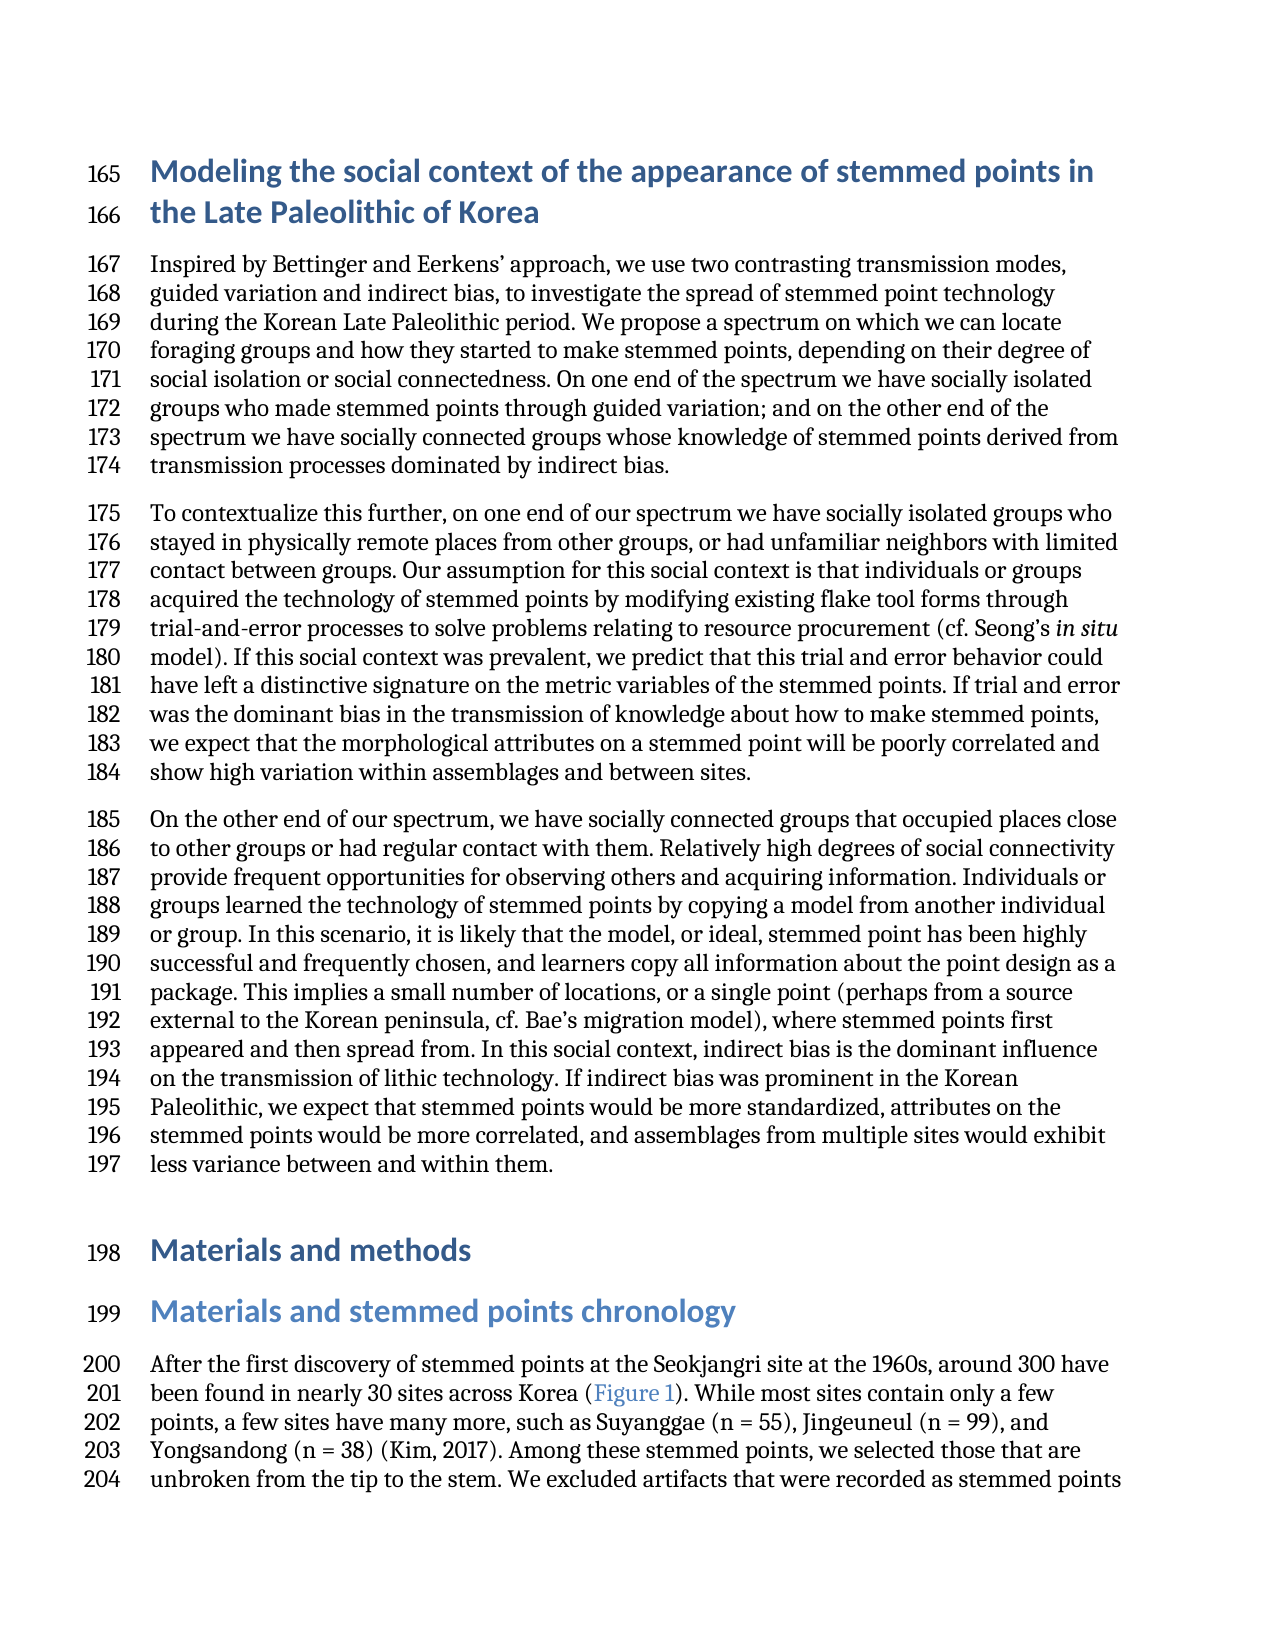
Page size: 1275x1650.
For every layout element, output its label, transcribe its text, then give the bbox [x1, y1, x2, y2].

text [150, 1350, 1125, 1494]
text To contextualize this further, on one end of our spectrum we have socially isolated groups who stayed in physically remote places from other groups, or had unfamiliar neighbors with limited contact between groups. Our assumption for this social context is that individuals or groups acquired the technology of stemmed points by modifying existing flake tool forms through trial-and-error processes to solve problems relating to resource procurement (cf. Seong’s in situ model). If this social context was prevalent, we predict that this trial and error behavior could have left a distinctive signature on the metric variables of the stemmed points. If trial and error was the dominant bias in the transmission of knowledge about how to make stemmed points, we expect that the morphological attributes on a stemmed point will be poorly correlated and show high variation within assemblages and between sites. [150, 499, 1125, 786]
subtitle Materials and methods [150, 1229, 1125, 1270]
text Inspired by Bettinger and Eerkens’ approach, we use two contrasting transmission modes, guided variation and indirect bias, to investigate the spread of stemmed point technology during the Korean Late Paleolithic period. We propose a spectrum on which we can locate foraging groups and how they started to make stemmed points, depending on their degree of social isolation or social connectedness. On one end of the spectrum we have socially isolated groups who made stemmed points through guided variation; and on the other end of the spectrum we have socially connected groups whose knowledge of stemmed points derived from transmission processes dominated by indirect bias. [150, 250, 1125, 480]
subtitle Materials and stemmed points chronology [150, 1291, 1125, 1331]
text On the other end of our spectrum, we have socially connected groups that occupied places close to other groups or had regular contact with them. Relatively high degrees of social connectivity provide frequent opportunities for observing others and acquiring information. Individuals or groups learned the technology of stemmed points by copying a model from another individual or group. In this scenario, it is likely that the model, or ideal, stemmed point has been highly successful and frequently chosen, and learners copy all information about the point design as a package. This implies a small number of locations, or a single point (perhaps from a source external to the Korean peninsula, cf. Bae’s migration model), where stemmed points first appeared and then spread from. In this social context, indirect bias is the dominant influence on the transmission of lithic technology. If indirect bias was prominent in the Korean Paleolithic, we expect that stemmed points would be more standardized, attributes on the stemmed points would be more correlated, and assemblages from multiple sites would exhibit less variance between and within them. [150, 805, 1125, 1179]
subtitle Modeling the social context of the appearance of stemmed points in the Late Paleolithic of Korea [150, 150, 1125, 231]
